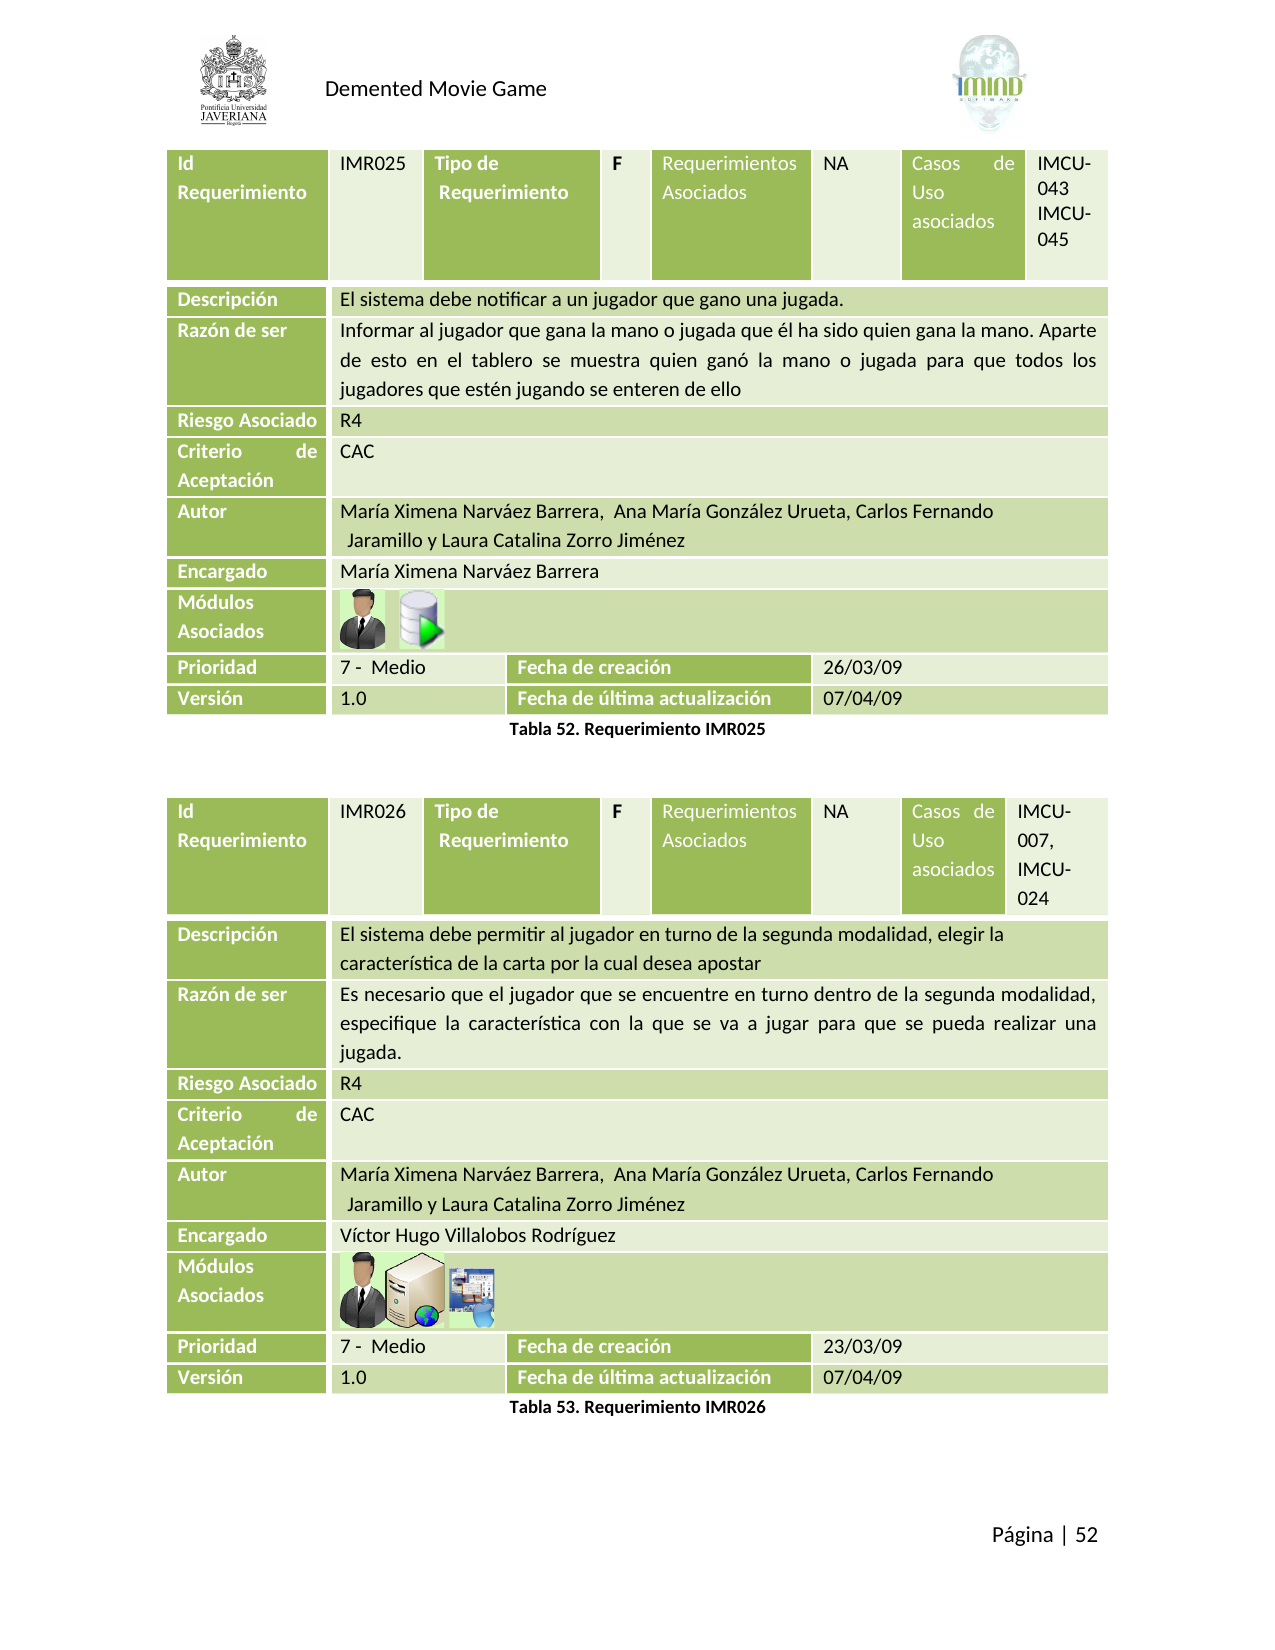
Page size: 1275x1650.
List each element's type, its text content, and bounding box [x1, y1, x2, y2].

table_cell Criterio de Aceptación [167, 1101, 326, 1159]
table_cell [332, 590, 1108, 652]
table_header F [602, 150, 650, 280]
table_cell Fecha de última actualización [507, 1365, 811, 1393]
table_cell Víctor Hugo Villalobos Rodríguez [332, 1222, 1108, 1251]
table_cell María Ximena Narváez Barrera, Ana María González Urueta, Carlos Fernando Jaramillo y Laura Catalina Zorro Jiménez [332, 1162, 1108, 1220]
table_cell Prioridad [167, 1334, 326, 1362]
table_cell María Ximena Narváez Barrera [332, 559, 1108, 587]
table_cell CAC [332, 1101, 1108, 1159]
table_cell Autor [167, 1162, 326, 1220]
table_cell Razón de ser [167, 981, 326, 1068]
picture [340, 1252, 445, 1328]
table_cell El sistema debe notificar a un jugador que gano una jugada. [332, 287, 1108, 316]
table_cell Módulos Asociados [167, 1253, 326, 1331]
picture [340, 589, 386, 649]
table_cell 1.0 [332, 686, 505, 714]
table_cell Prioridad [167, 655, 326, 683]
table_cell R4 [332, 1070, 1108, 1099]
picture [200, 35, 267, 126]
table_cell Riesgo Asociado [167, 1070, 326, 1099]
table_cell Encargado [167, 559, 326, 587]
table_cell Versión [167, 1365, 326, 1393]
table_cell 26/03/09 [813, 655, 1108, 683]
table_cell 07/04/09 [813, 686, 1108, 714]
table_cell 1.0 [332, 1365, 505, 1393]
table_cell [332, 1253, 1108, 1331]
table_cell 07/04/09 [813, 1365, 1108, 1393]
table_cell Riesgo Asociado [167, 407, 326, 436]
table_header F [602, 798, 650, 914]
table_cell CAC [332, 438, 1108, 496]
table_cell Encargado [167, 1222, 326, 1251]
table_header Tipo de Requerimiento [424, 798, 600, 914]
table_cell Informar al jugador que gana la mano o jugada que él ha sido quien gana la mano. Aparte de esto en el tablero se muestra quien ganó la mano o jugada para que todos los jugadores que estén jugando se enteren de ello [332, 318, 1108, 405]
table_header IMCU-043 IMCU-045 [1027, 150, 1108, 280]
table_cell 23/03/09 [813, 1334, 1108, 1362]
table_header Casos de Uso asociados [902, 150, 1025, 280]
table_cell Descripción [167, 921, 326, 979]
picture [399, 589, 445, 649]
table_cell Autor [167, 498, 326, 556]
table_header IMCU-007, IMCU-024 [1007, 798, 1108, 914]
table_cell Módulos Asociados [167, 590, 326, 652]
table_header NA [813, 798, 900, 914]
table_cell Descripción [167, 287, 326, 316]
table_header Requerimientos Asociados [652, 150, 811, 280]
table_cell Criterio de Aceptación [167, 438, 326, 496]
table_header Requerimientos Asociados [652, 798, 811, 914]
table_header NA [813, 150, 900, 280]
table_header Casos de Uso asociados [902, 798, 1005, 914]
table_header Id Requerimiento [167, 798, 328, 914]
table_cell Fecha de creación [507, 655, 811, 683]
table_cell Fecha de última actualización [507, 686, 811, 714]
table_cell Fecha de creación [507, 1334, 811, 1362]
table_header Tipo de Requerimiento [424, 150, 600, 280]
table_cell Razón de ser [167, 318, 326, 405]
picture [951, 35, 1033, 138]
table_cell 7 - Medio [332, 655, 505, 683]
picture [449, 1268, 495, 1328]
table_cell R4 [332, 407, 1108, 436]
table_cell Versión [167, 686, 326, 714]
table_header Id Requerimiento [167, 150, 328, 280]
table_header IMR026 [330, 798, 422, 914]
table_header IMR025 [330, 150, 422, 280]
table_cell 7 - Medio [332, 1334, 505, 1362]
table_cell El sistema debe permitir al jugador en turno de la segunda modalidad, elegir la característica de la carta por la cual desea apostar [332, 921, 1108, 979]
table_cell María Ximena Narváez Barrera, Ana María González Urueta, Carlos Fernando Jaramillo y Laura Catalina Zorro Jiménez [332, 498, 1108, 556]
table_cell Es necesario que el jugador que se encuentre en turno dentro de la segunda modalidad, especifique la característica con la que se va a jugar para que se pueda realizar una jugada. [332, 981, 1108, 1068]
